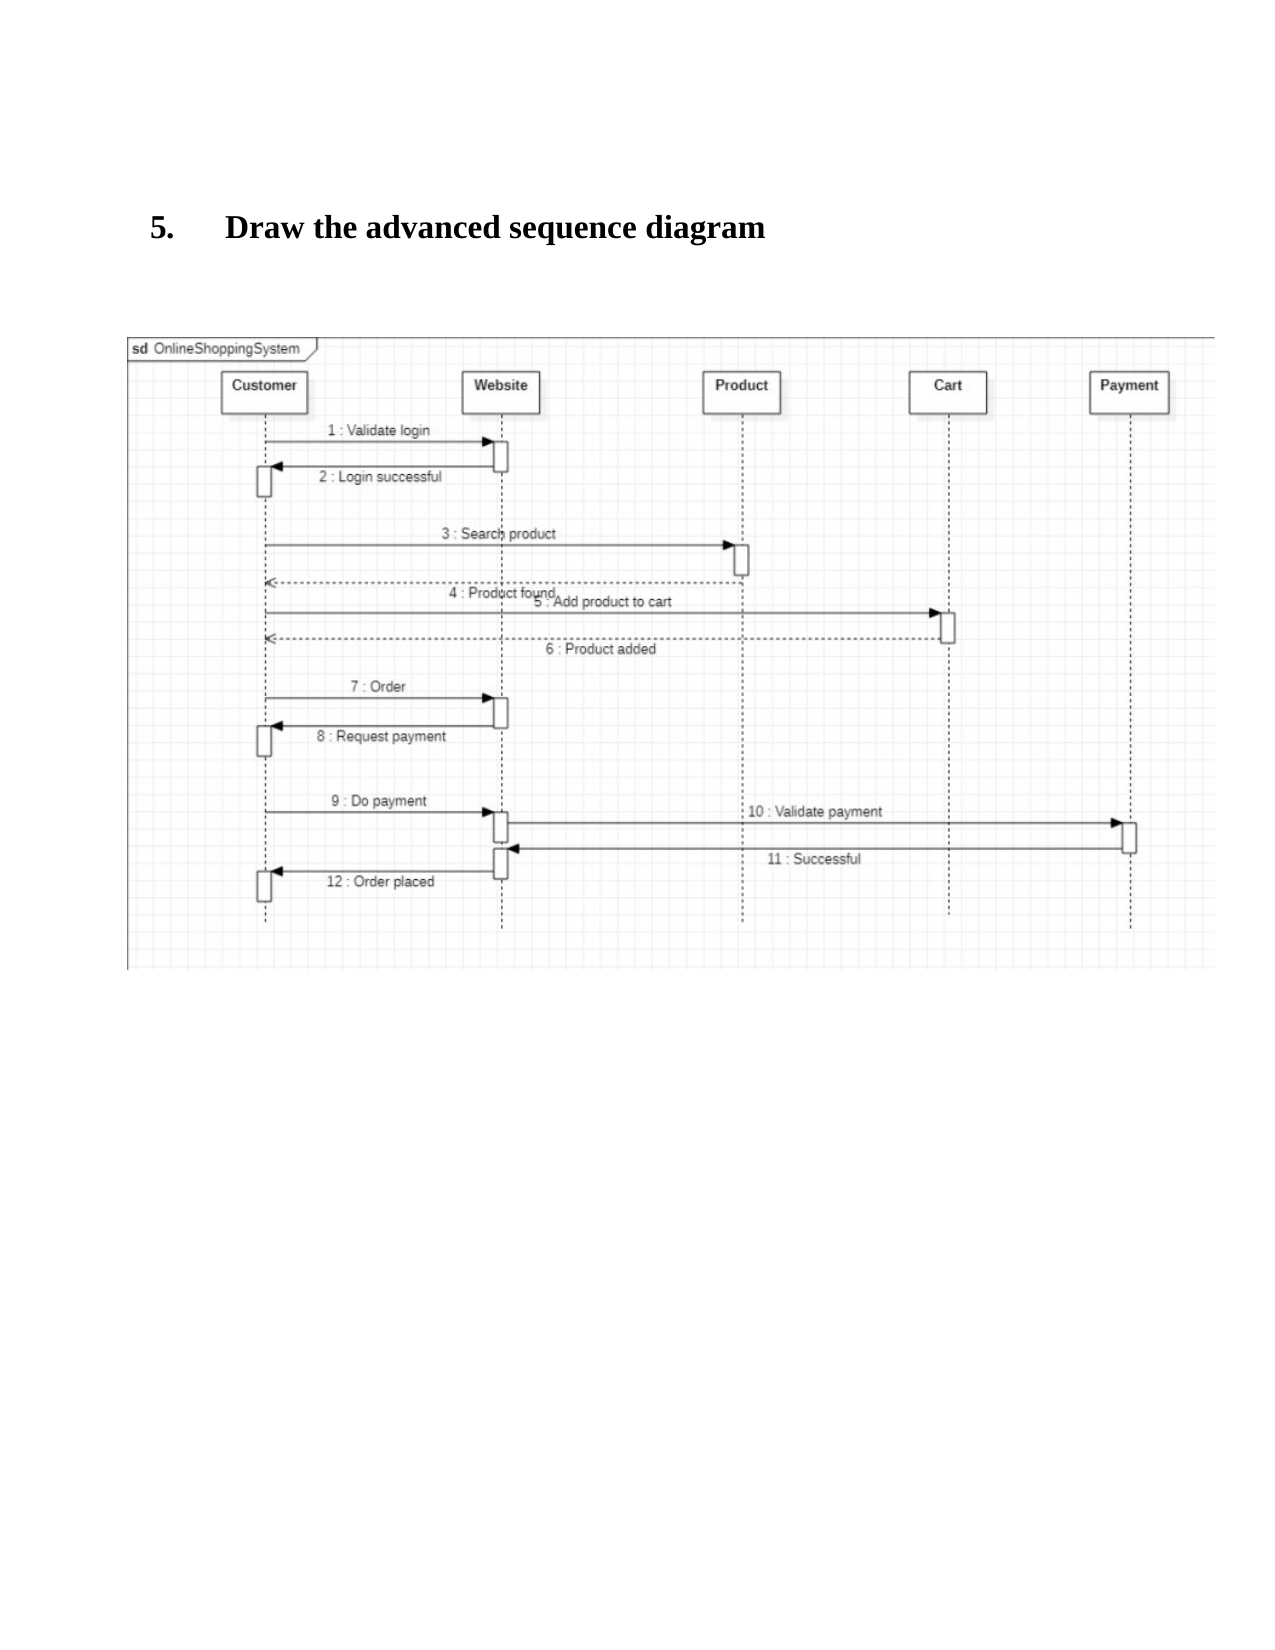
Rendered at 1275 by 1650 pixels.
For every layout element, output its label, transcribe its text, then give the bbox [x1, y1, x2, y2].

list Draw the advanced sequence diagram [150, 208, 1214, 246]
picture [127, 337, 1215, 970]
